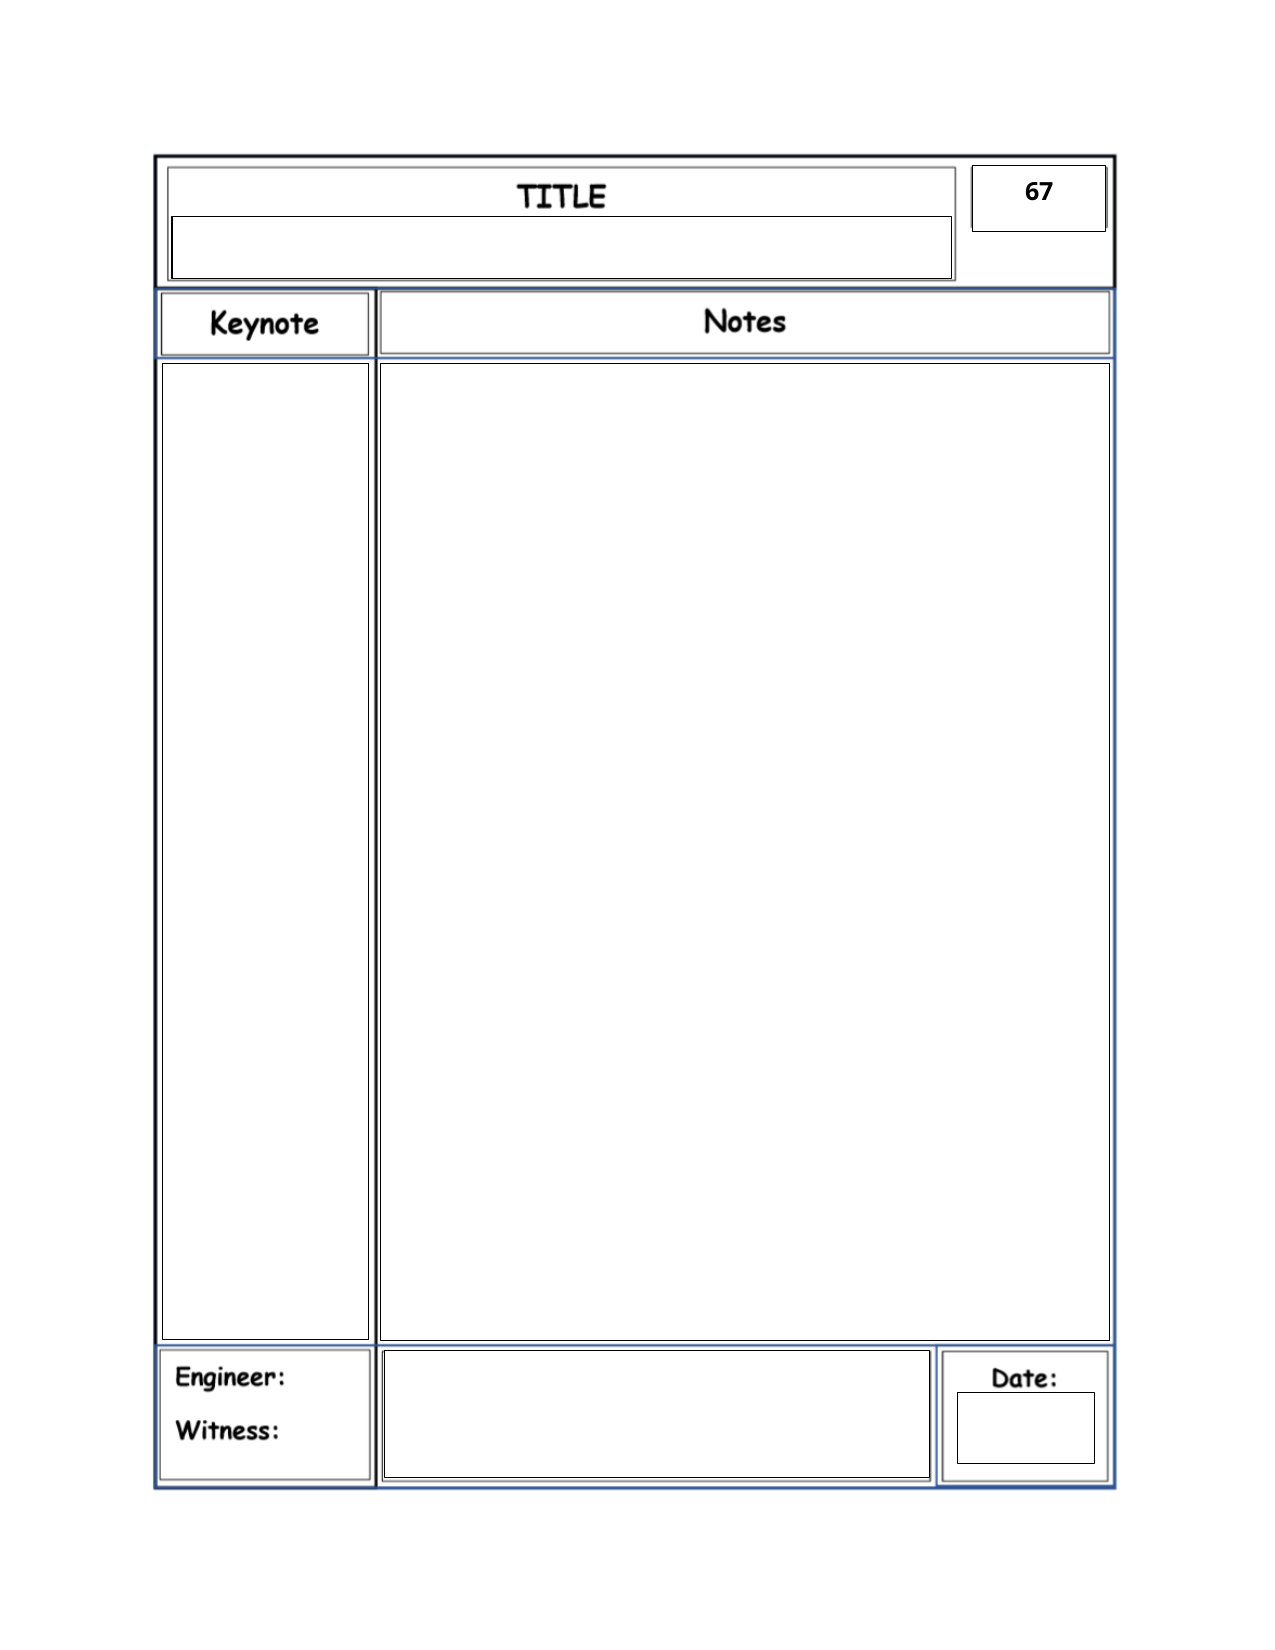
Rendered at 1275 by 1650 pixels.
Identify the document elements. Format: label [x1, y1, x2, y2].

picture [150, 150, 1133, 1501]
